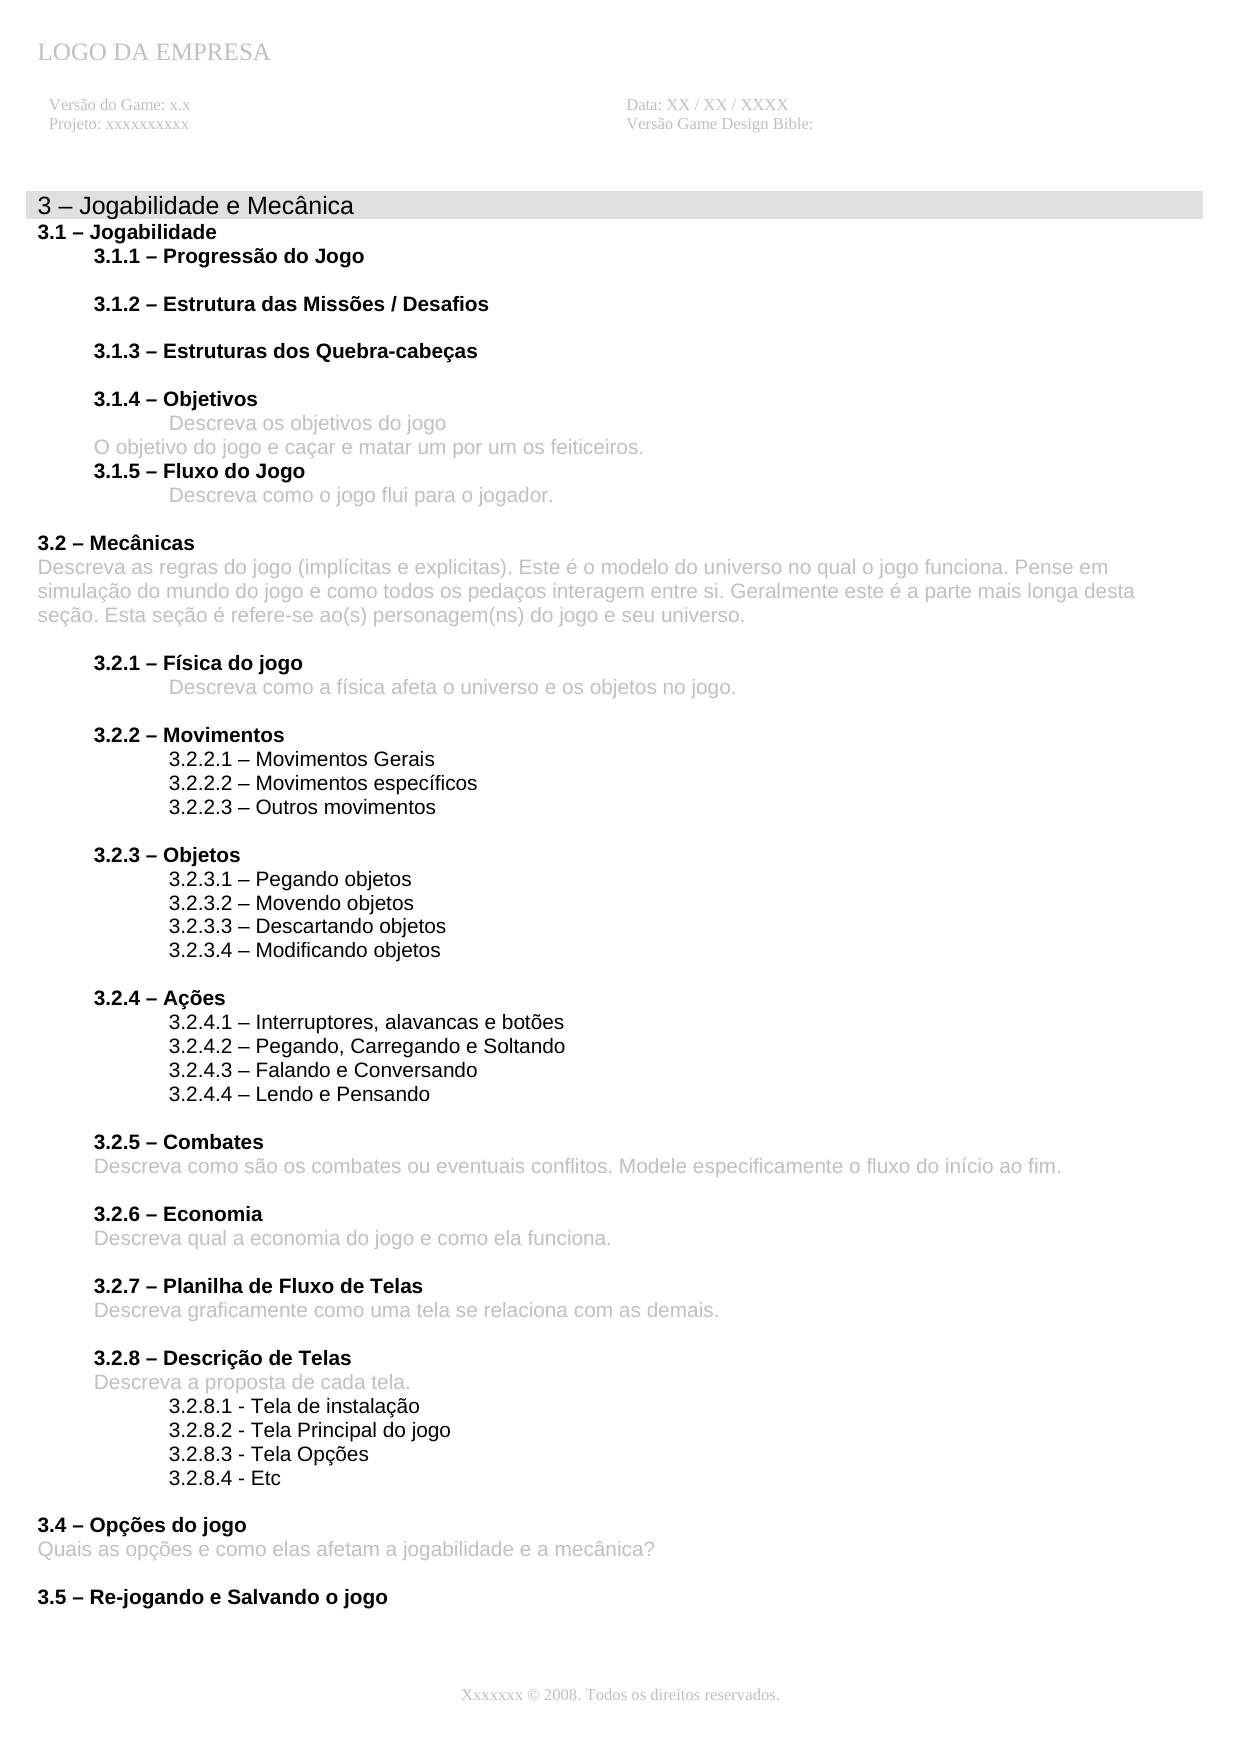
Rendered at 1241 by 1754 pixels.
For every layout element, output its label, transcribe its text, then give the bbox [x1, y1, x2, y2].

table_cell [26, 220, 1203, 1633]
table_header 3 – Jogabilidade e Mecânica [26, 191, 1203, 219]
